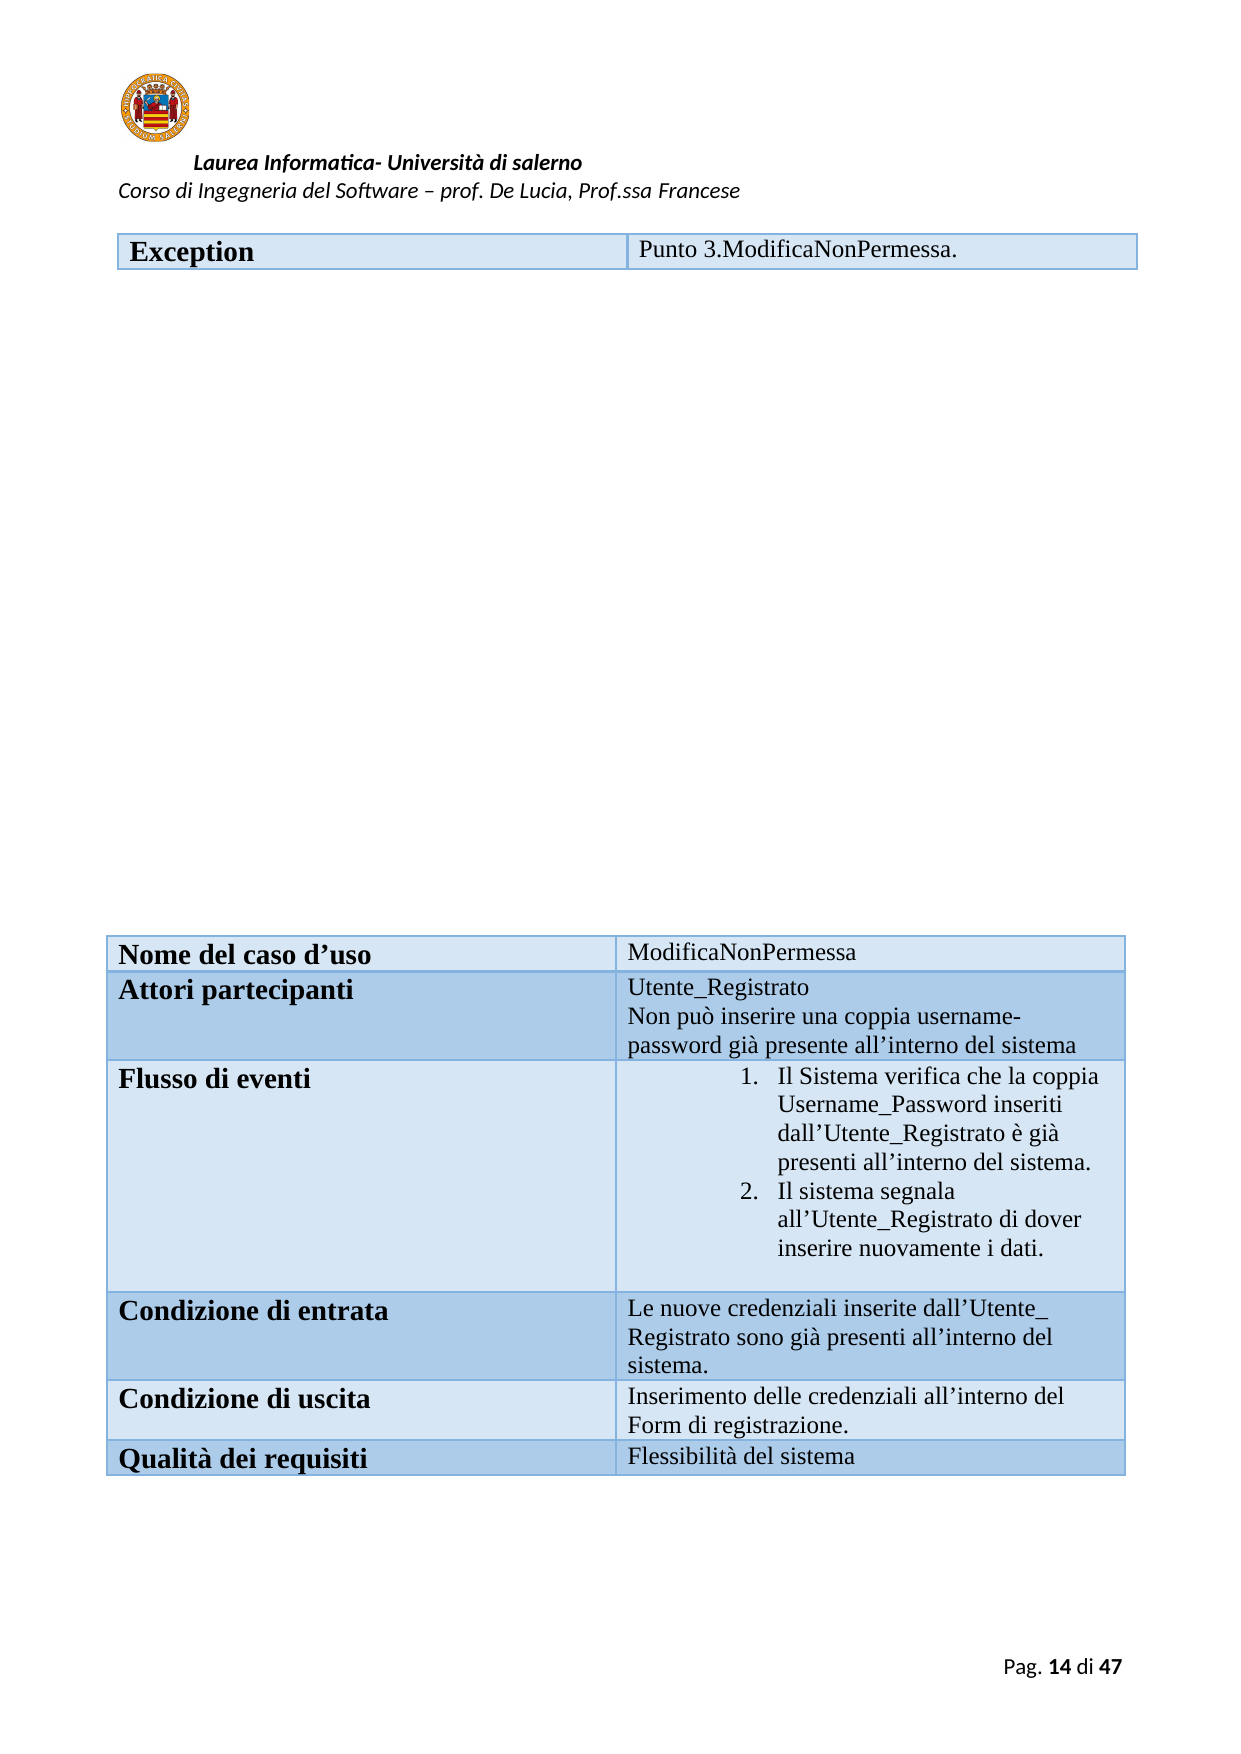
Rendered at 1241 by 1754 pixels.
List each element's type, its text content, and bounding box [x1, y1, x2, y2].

picture [121, 73, 190, 142]
table_cell Utente_Registrato Non può inserire una coppia username-password già presente all’interno del sistema [617, 973, 1124, 1059]
table_cell Punto 3.ModificaNonPermessa. [629, 235, 1136, 268]
table_cell Le nuove credenziali inserite dall’Utente_ Registrato sono già presenti all’interno del sistema. [617, 1293, 1124, 1379]
table_cell Exception [119, 235, 626, 268]
table_cell Attori partecipanti [108, 973, 615, 1059]
table_cell Flusso di eventi [108, 1061, 615, 1291]
table_cell Inserimento delle credenziali all’interno del Form di registrazione. [617, 1381, 1124, 1439]
table_cell Condizione di entrata [108, 1293, 615, 1379]
table_cell Qualità dei requisiti [108, 1441, 615, 1474]
table_cell Condizione di uscita [108, 1381, 615, 1439]
table_cell Il Sistema verifica che la coppia Username_Password inseriti dall’Utente_Registrato è già presenti all’interno del sistema. Il sistema segnala all’Utente_Registrato di dover inserire nuovamente i dati. [617, 1061, 1124, 1291]
table_header Nome del caso d’uso [108, 937, 615, 970]
table_header ModificaNonPermessa [617, 937, 1124, 970]
table_cell Flessibilità del sistema [617, 1441, 1124, 1474]
